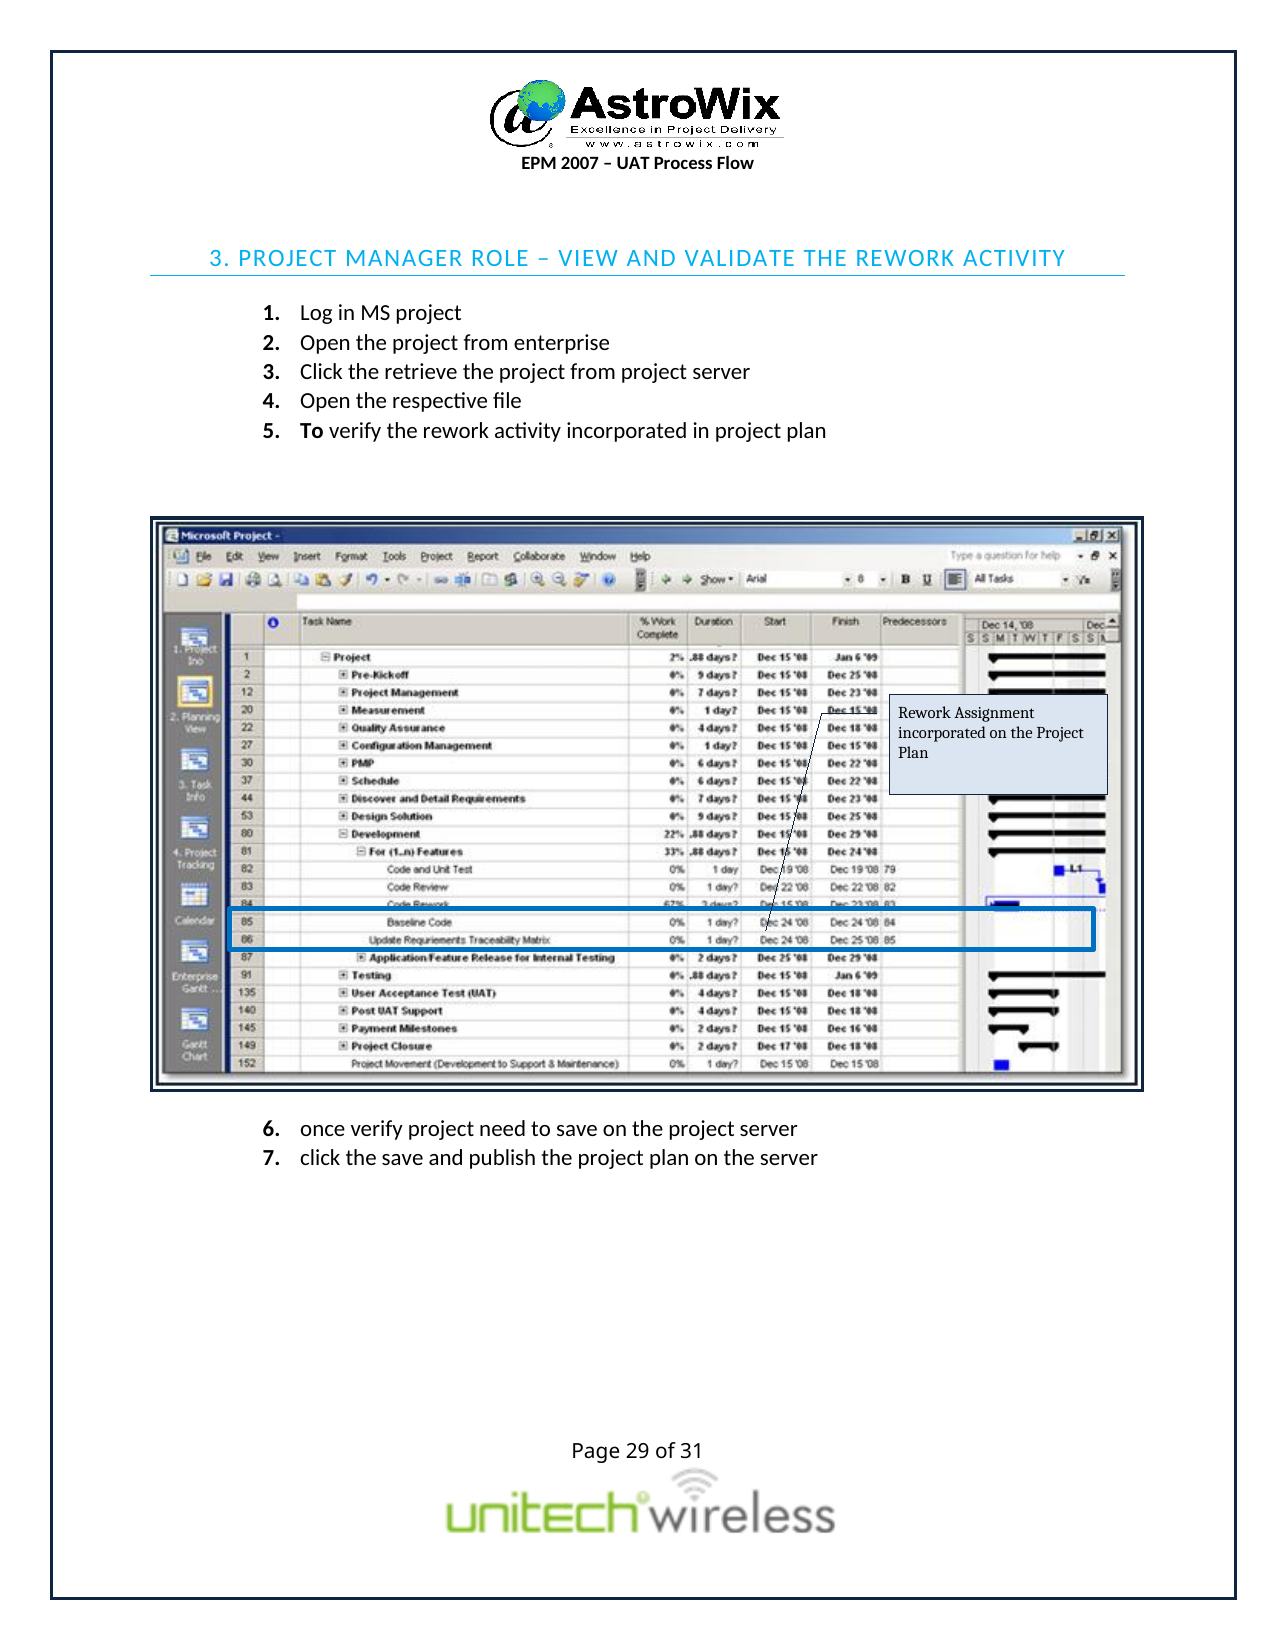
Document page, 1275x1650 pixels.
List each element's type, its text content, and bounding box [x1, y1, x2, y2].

list To verify the rework activity incorporated in project plan [262, 416, 1125, 444]
subtitle 3. Project Manager Role – View and validate the rework activity [150, 242, 1125, 275]
list once verify project need to save on the project server [262, 1114, 1125, 1142]
list Click the retrieve the project from project server [262, 357, 1125, 385]
picture [153, 520, 1141, 1089]
list Log in MS project [262, 298, 1125, 326]
picture [430, 1464, 845, 1543]
list Open the respective file [262, 387, 1125, 414]
list Open the project from enterprise [262, 328, 1125, 356]
list click the save and publish the project plan on the server [262, 1143, 1125, 1171]
picture [483, 75, 792, 152]
